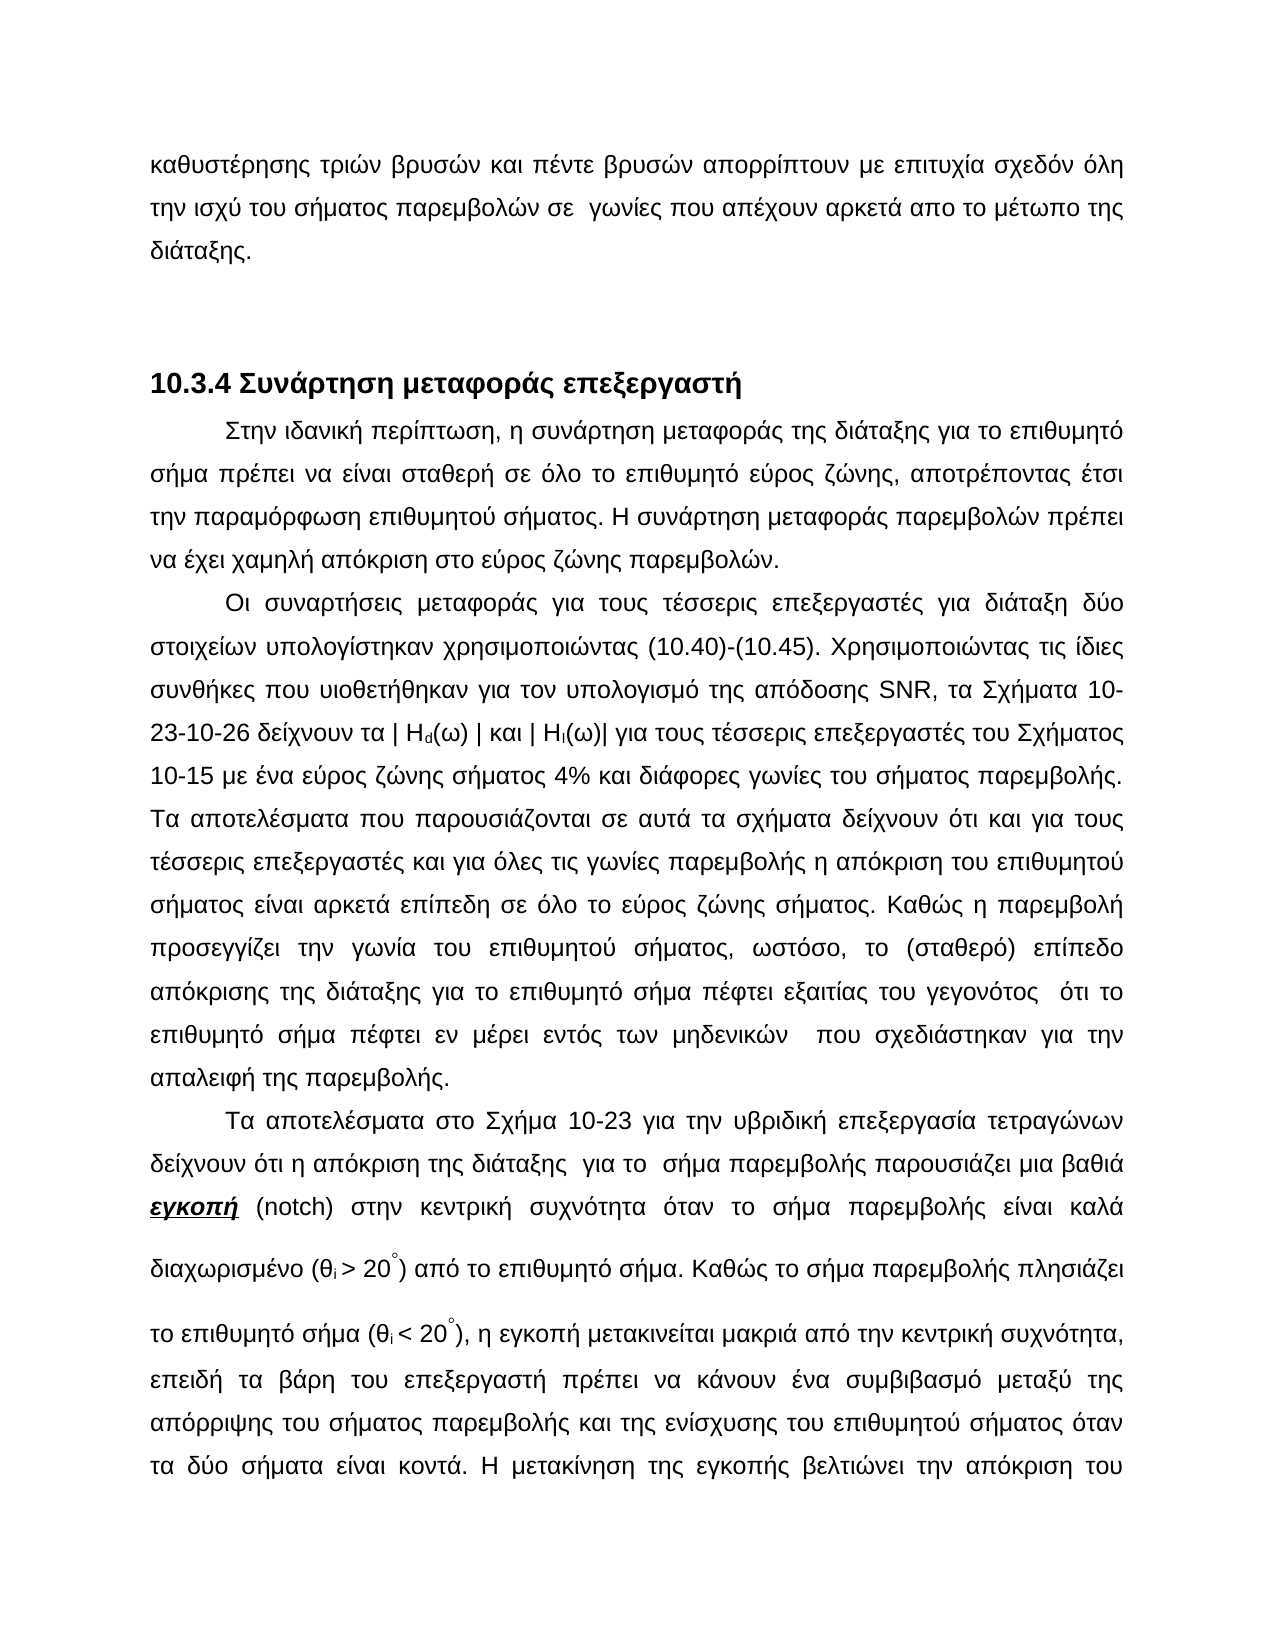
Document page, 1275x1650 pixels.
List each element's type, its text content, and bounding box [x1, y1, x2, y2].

text Οι συναρτήσεις μεταφοράς για τους τέσσερις επεξεργαστές για διάταξη δύο στοιχείων υπολογίστηκαν χρησιμοποιώντας (10.40)-(10.45). Χρησιμοποιώντας τις ίδιες συνθήκες που υιοθετήθηκαν για τον υπολογισμό της απόδοσης SNR, τα Σχήματα 10-23-10-26 δείχνουν τα | Hd(ω) | και | HI(ω)| για τους τέσσερις επεξεργαστές του Σχήματος 10-15 με ένα εύρος ζώνης σήματος 4% και διάφορες γωνίες του σήματος παρεμβολής. Τα αποτελέσματα που παρουσιάζονται σε αυτά τα σχήματα δείχνουν ότι και για τους τέσσερις επεξεργαστές και για όλες τις γωνίες παρεμβολής η απόκριση του επιθυμητού σήματος είναι αρκετά επίπεδη σε όλο το εύρος ζώνης σήματος. Καθώς η παρεμβολή προσεγγίζει την γωνία του επιθυμητού σήματος, ωστόσο, το (σταθερό) επίπεδο απόκρισης της διάταξης για το επιθυμητό σήμα πέφτει εξαιτίας του γεγονότος ότι το επιθυμητό σήμα πέφτει εν μέρει εντός των μηδενικών που σχεδιάστηκαν για την απαλειφή της παρεμβολής. [150, 588, 1125, 1092]
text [150, 150, 1125, 265]
text 10.3.4 Συνάρτηση μεταφοράς επεξεργαστή [150, 366, 1125, 399]
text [150, 1106, 1125, 1480]
text Στην ιδανική περίπτωση, η συνάρτηση μεταφοράς της διάταξης για το επιθυμητό σήμα πρέπει να είναι σταθερή σε όλο το επιθυμητό εύρος ζώνης, αποτρέποντας έτσι την παραμόρφωση επιθυμητού σήματος. Η συνάρτηση μεταφοράς παρεμβολών πρέπει να έχει χαμηλή απόκριση στο εύρος ζώνης παρεμβολών. [150, 416, 1125, 574]
